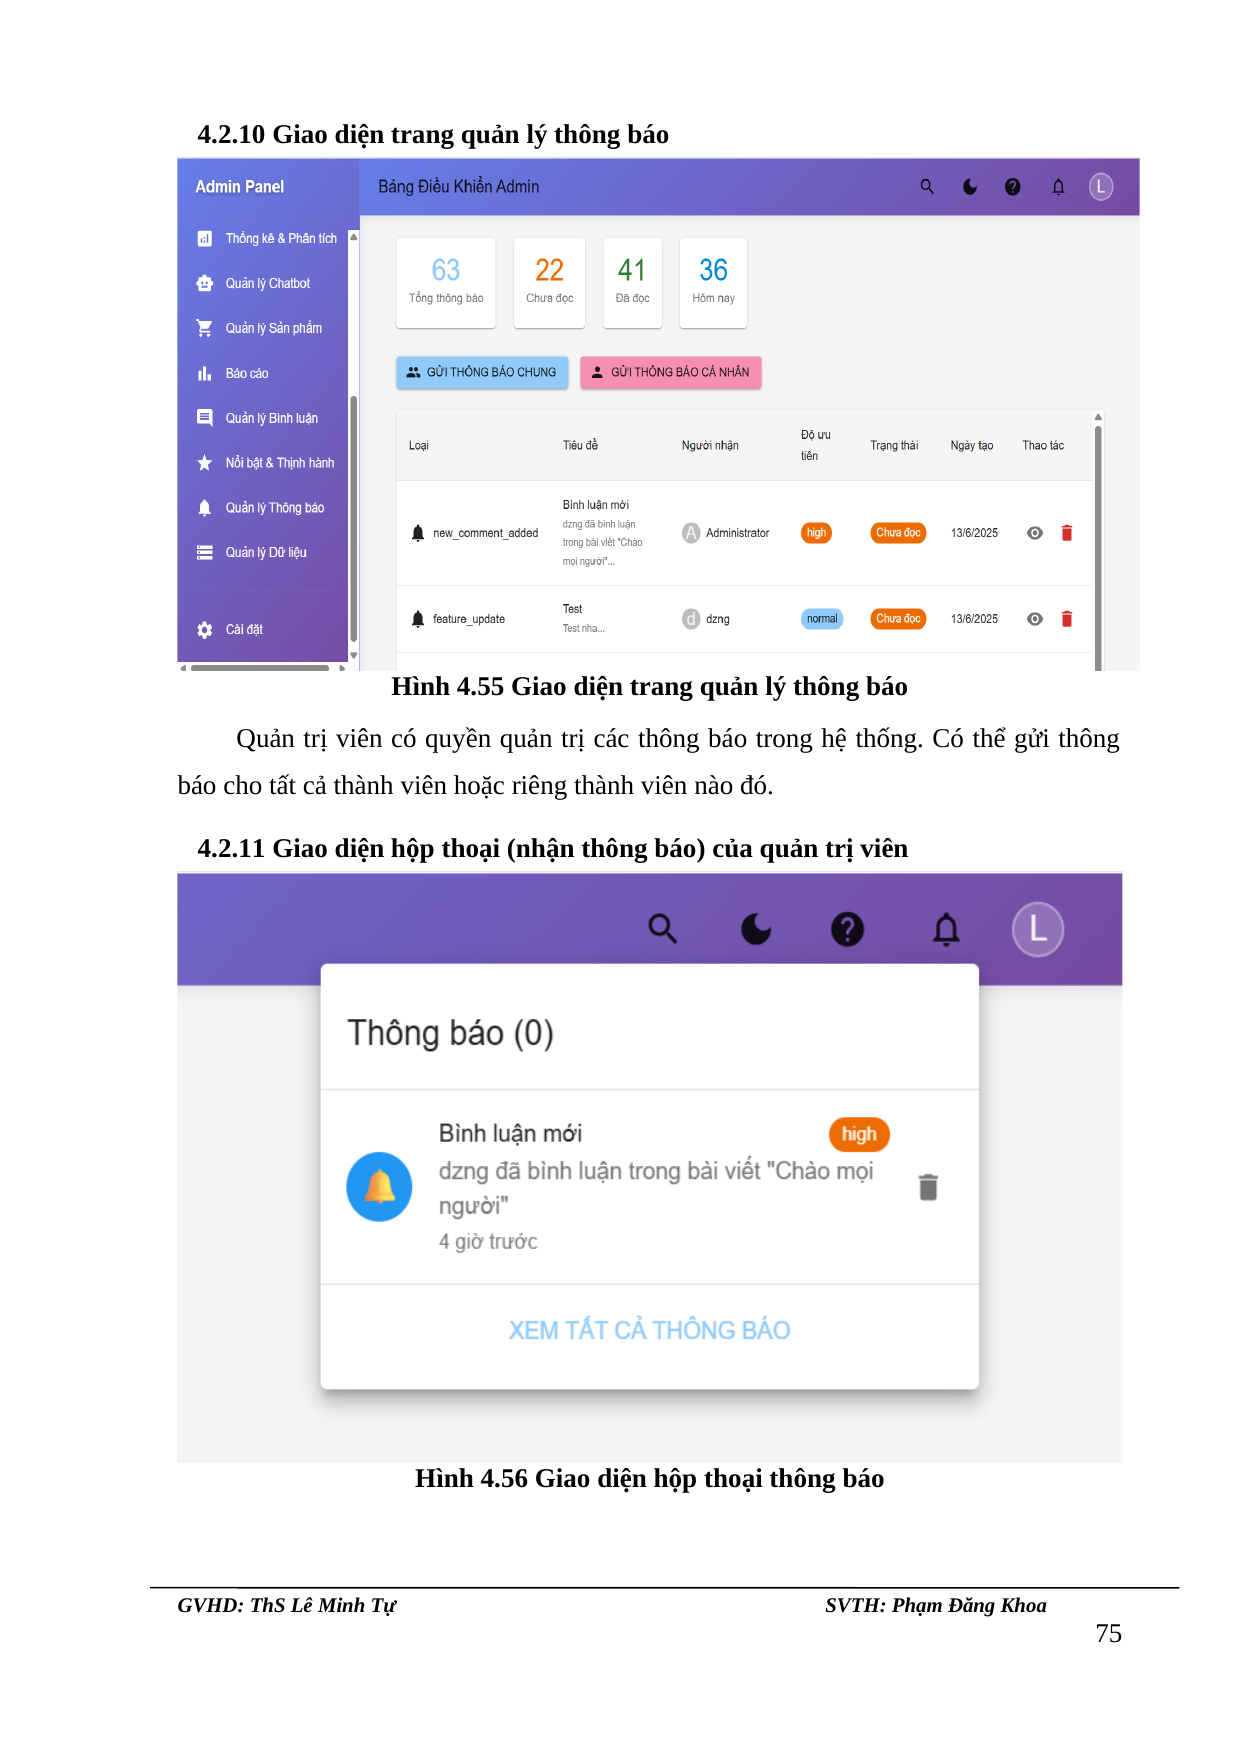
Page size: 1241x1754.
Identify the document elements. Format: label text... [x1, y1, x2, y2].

subtitle Giao diện hộp thoại (nhận thông báo) của quản trị viên [177, 832, 1122, 863]
picture [177, 871, 1123, 1463]
picture [177, 157, 1140, 671]
text Quản trị viên có quyền quản trị các thông báo trong hệ thống. Có thể gửi thông báo cho tất cả thành viên hoặc riêng thành viên nào đó. [177, 722, 1122, 800]
subtitle Giao diện trang quản lý thông báo [177, 118, 1122, 149]
